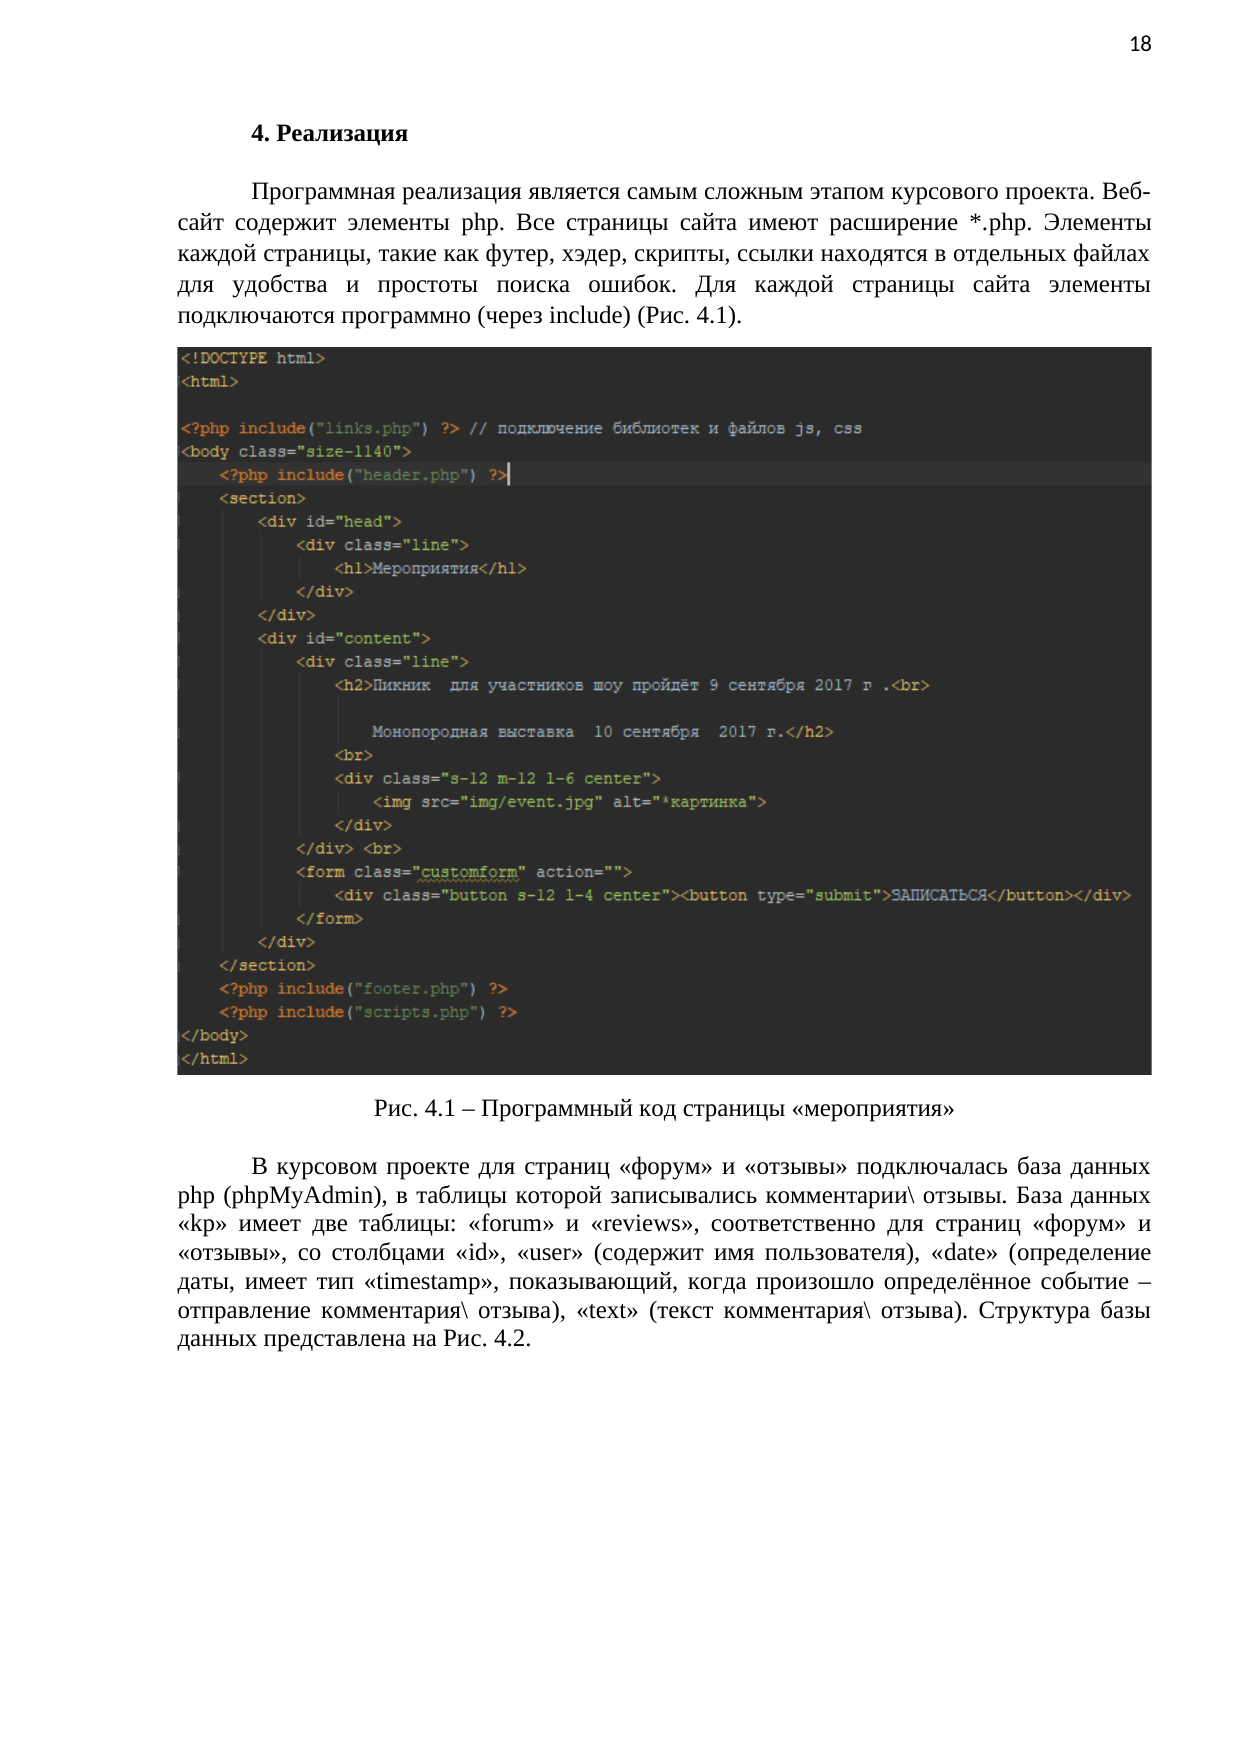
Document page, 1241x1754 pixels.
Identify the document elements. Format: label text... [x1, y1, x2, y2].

picture [177, 347, 1152, 1075]
text В курсовом проекте для страниц «форум» и «отзывы» подключалась база данных php (phpMyAdmin), в таблицы которой записывались комментарии\ отзывы. База данных «kp» имеет две таблицы: «forum» и «reviews», соответственно для страниц «форум» и «отзывы», со столбцами «id», «user» (содержит имя пользователя), «date» (определение даты, имеет тип «timestamp», показывающий, когда произошло определённое событие – отправление комментария\ отзыва), «text» (текст комментария\ отзыва). Структура базы данных представлена на Рис. 4.2. [177, 1151, 1152, 1295]
text В курсовом проекте для страниц «форум» и «отзывы» подключалась база данных php (phpMyAdmin), в таблицы которой записывались комментарии\ отзывы. База данных «kp» имеет две таблицы: «forum» и «reviews», соответственно для страниц «форум» и «отзывы», со столбцами «id», «user» (содержит имя пользователя), «date» (определение даты, имеет тип «timestamp», показывающий, когда произошло определённое событие – отправление комментария\ отзыва), «text» (текст комментария\ отзыва). Структура базы данных представлена на Рис. 4.2. [177, 1295, 1152, 1352]
text Рис. 4.1 – Программный код страницы «мероприятия» [177, 1093, 1152, 1122]
text Реализация [251, 118, 1152, 147]
text Программная реализация является самым сложным этапом курсового проекта. Веб-сайт содержит элементы php. Все страницы сайта имеют расширение *.php. Элементы каждой страницы, такие как футер, хэдер, скрипты, ссылки находятся в отдельных файлах для удобства и простоты поиска ошибок. Для каждой страницы сайта элементы подключаются программно (через include) (Рис. 4.1). [177, 176, 1152, 329]
